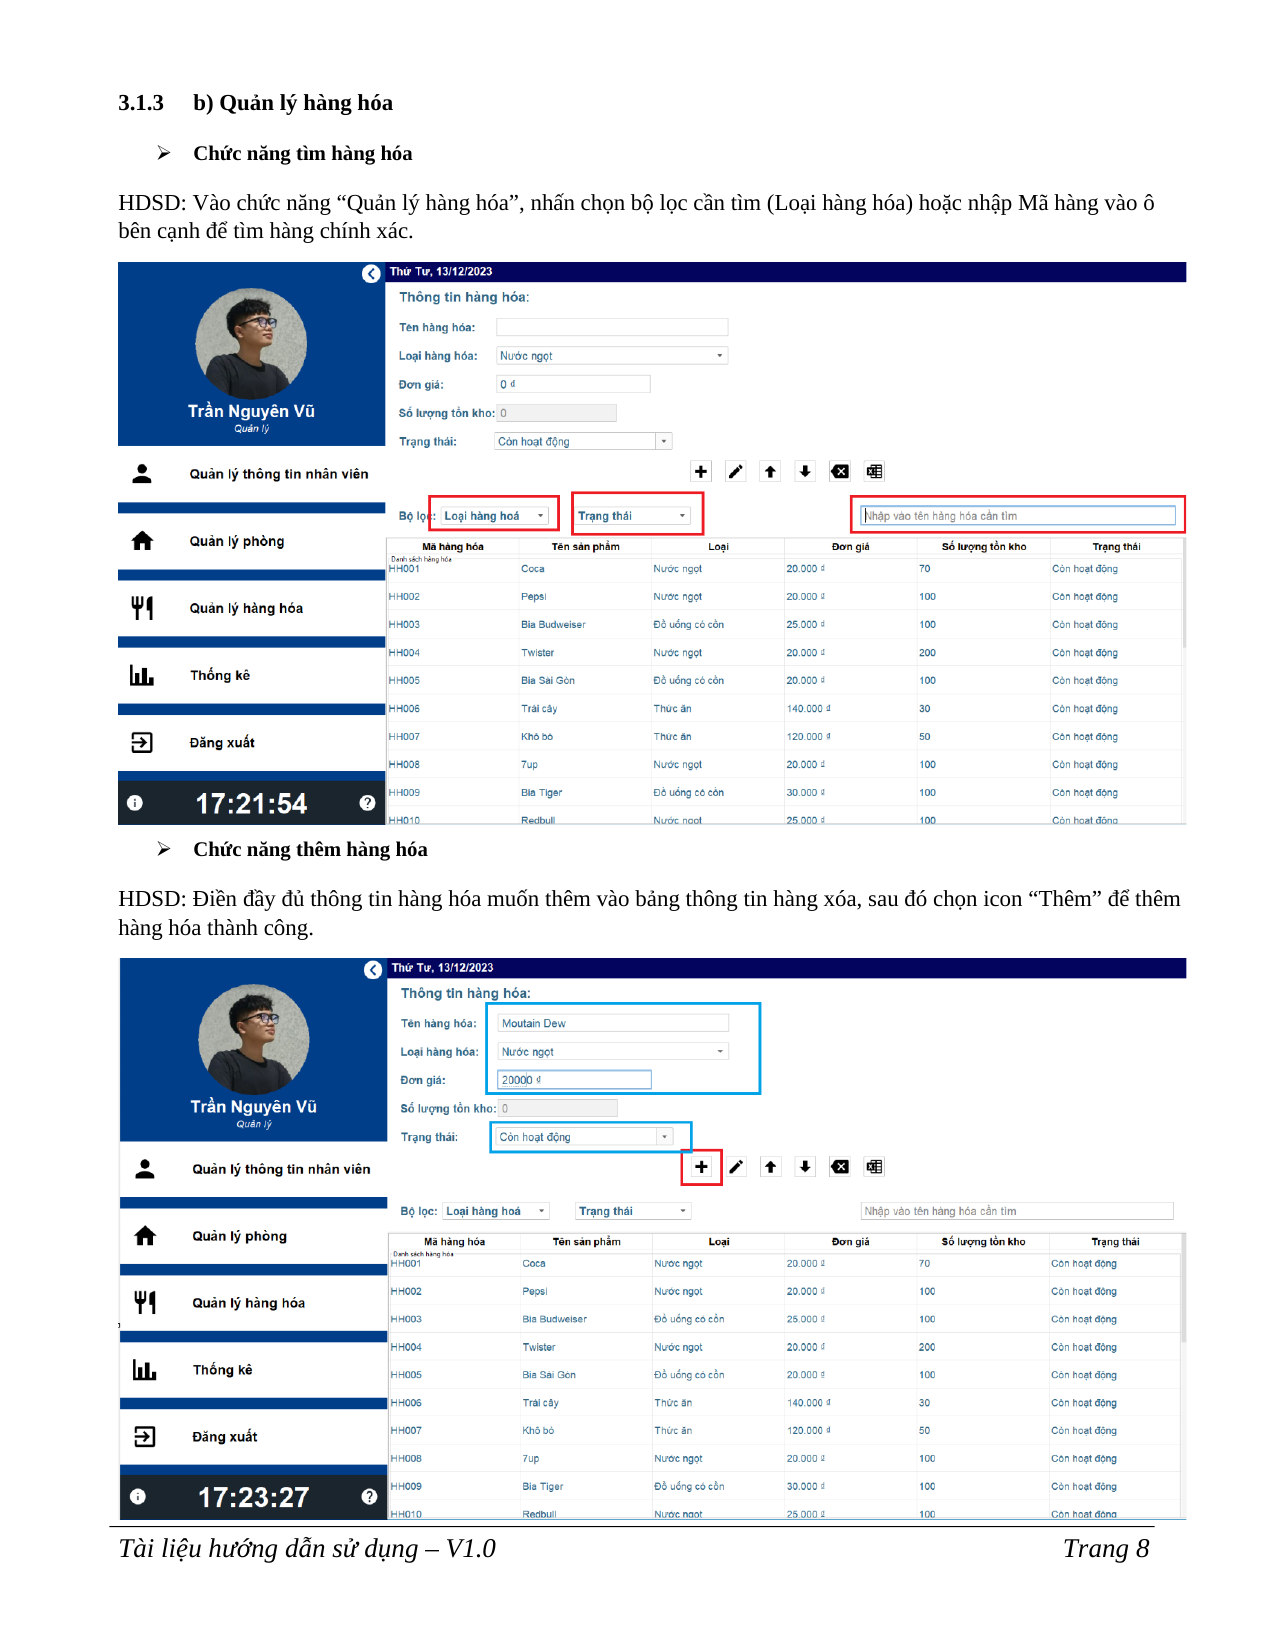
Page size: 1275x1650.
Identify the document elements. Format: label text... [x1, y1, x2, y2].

text HDSD: Vào chức năng “Quản lý hàng hóa”, nhấn chọn bộ lọc cần tìm (Loại hàng hóa) hoặc nhập Mã hàng vào ô bên cạnh để tìm hàng chính xác. [118, 189, 1186, 244]
text HDSD: Điền đầy đủ thông tin hàng hóa muốn thêm vào bảng thông tin hàng xóa, sau đó chọn icon “Thêm” để thêm hàng hóa thành công. [118, 885, 1186, 940]
subtitle Chức năng tìm hàng hóa [156, 141, 1186, 165]
picture [118, 958, 1187, 1520]
picture [118, 262, 1187, 825]
subtitle Chức năng thêm hàng hóa [156, 837, 1186, 861]
subtitle b) Quản lý hàng hóa [118, 89, 1186, 115]
